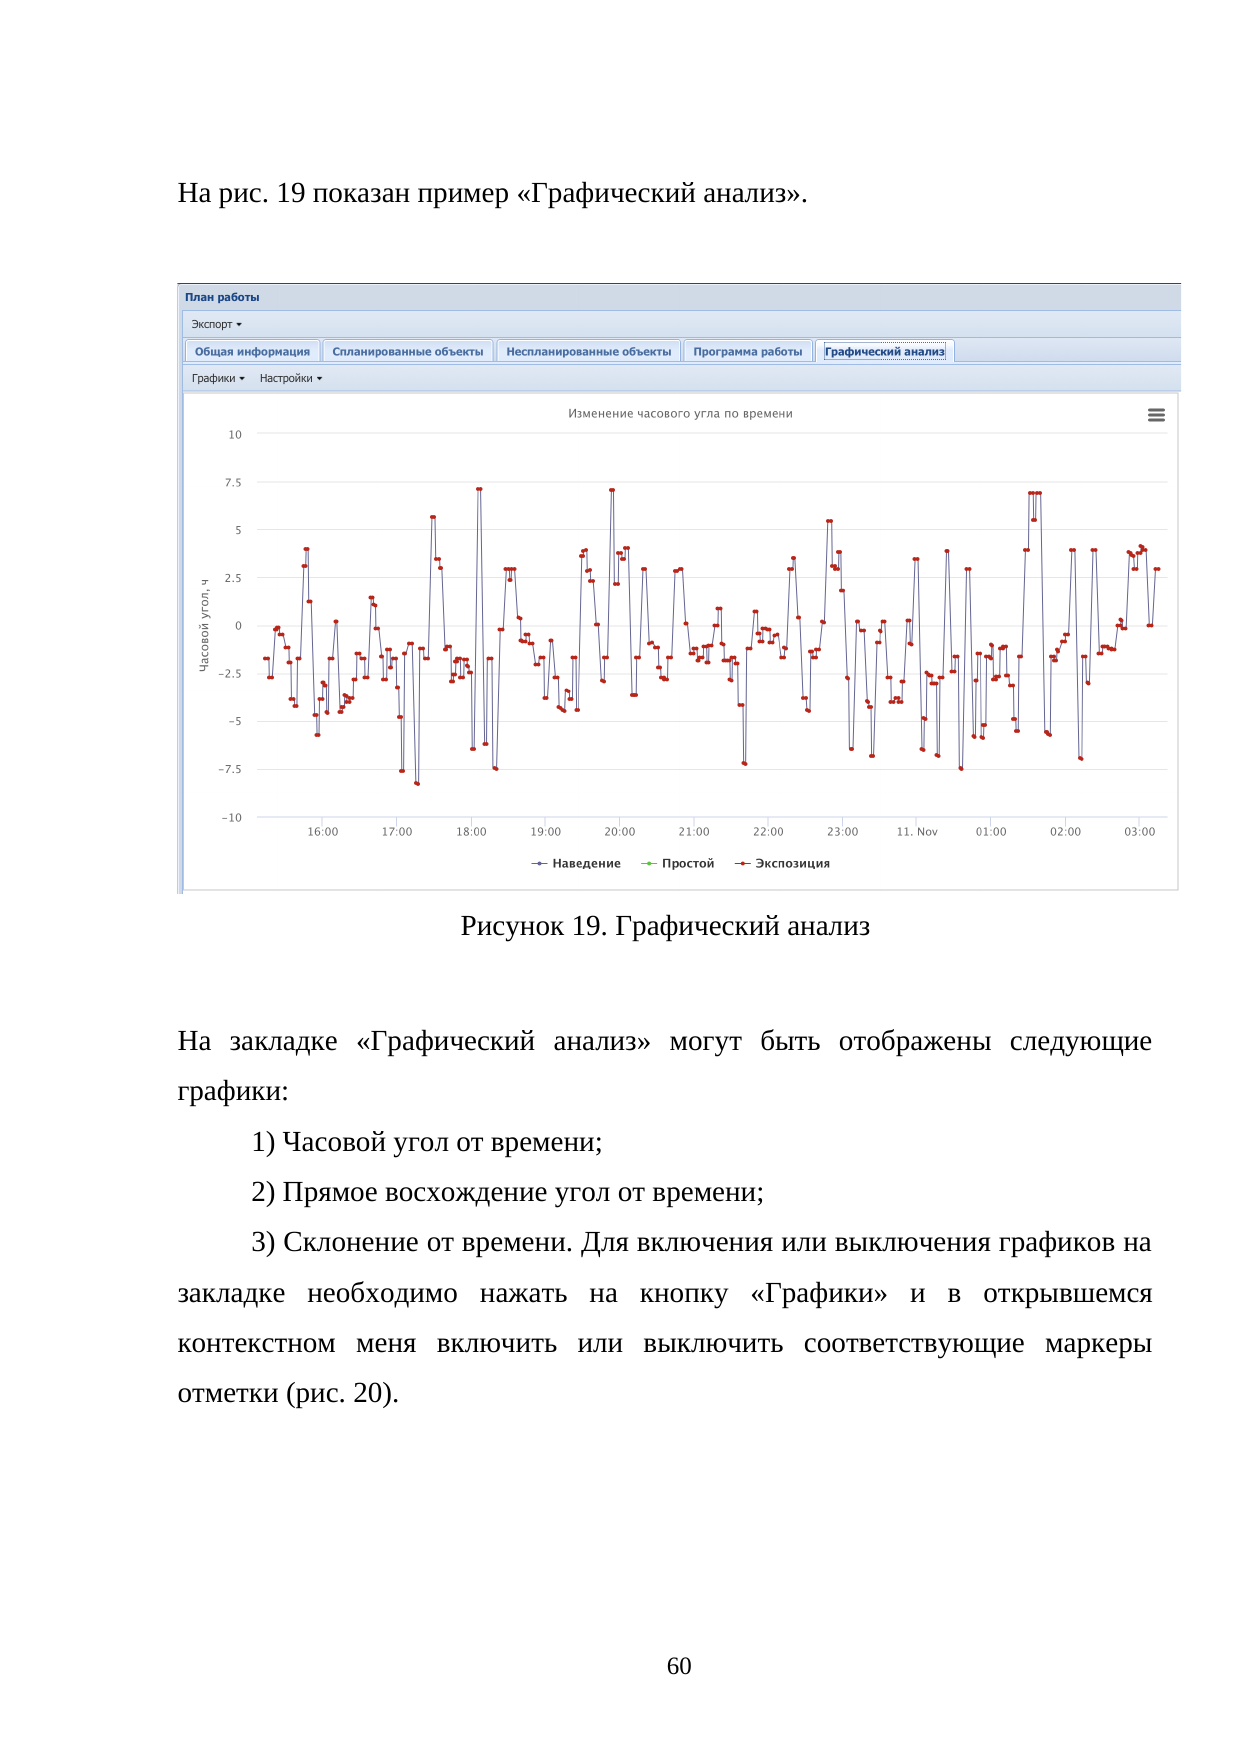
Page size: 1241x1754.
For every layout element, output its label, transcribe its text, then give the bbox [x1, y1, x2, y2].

text Рисунок 19. Графический анализ [177, 908, 1153, 942]
text 3) Склонение от времени. Для включения или выключения графиков на закладке необходимо нажать на кнопку «Графики» и в открывшемся контекстном меня включить или выключить соответствующие маркеры отметки (рис. 20). [177, 1224, 1153, 1409]
text На рис. 19 показан пример «Графический анализ». [177, 176, 1153, 209]
text 2) Прямое восхождение угол от времени; [177, 1174, 1153, 1208]
text 1) Часовой угол от времени; [177, 1124, 1153, 1157]
text На закладке «Графический анализ» могут быть отображены следующие графики: [177, 1023, 1153, 1107]
picture [177, 283, 1182, 894]
